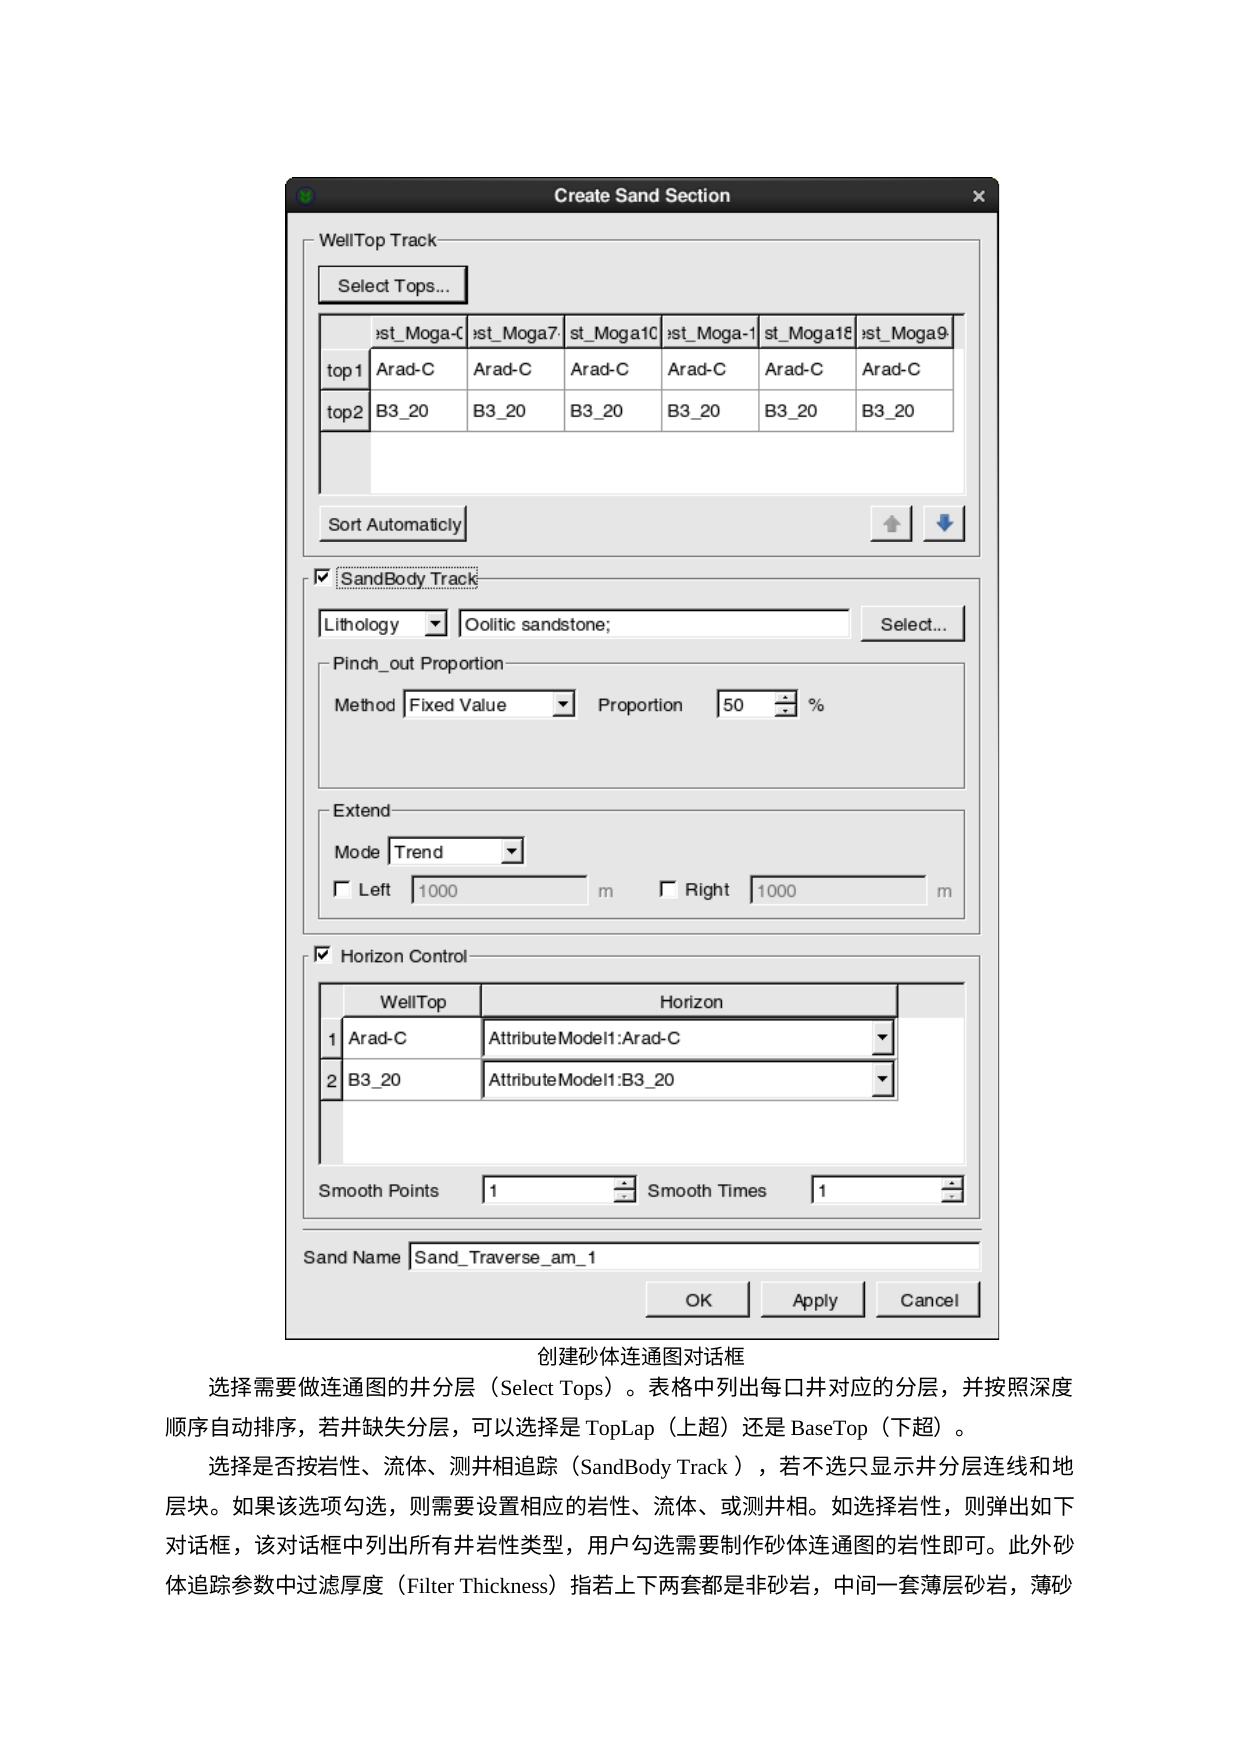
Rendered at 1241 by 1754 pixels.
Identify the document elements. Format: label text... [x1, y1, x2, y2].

text 选择需要做连通图的井分层（Select Tops）。表格中列出每口井对应的分层，并按照深度顺序自动排序，若井缺失分层，可以选择是TopLap（上超）还是BaseTop（下超）。 [165, 1370, 1075, 1441]
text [165, 1449, 1075, 1600]
text 创建砂体连通图对话框 [165, 1340, 1075, 1370]
picture [285, 177, 1000, 1340]
